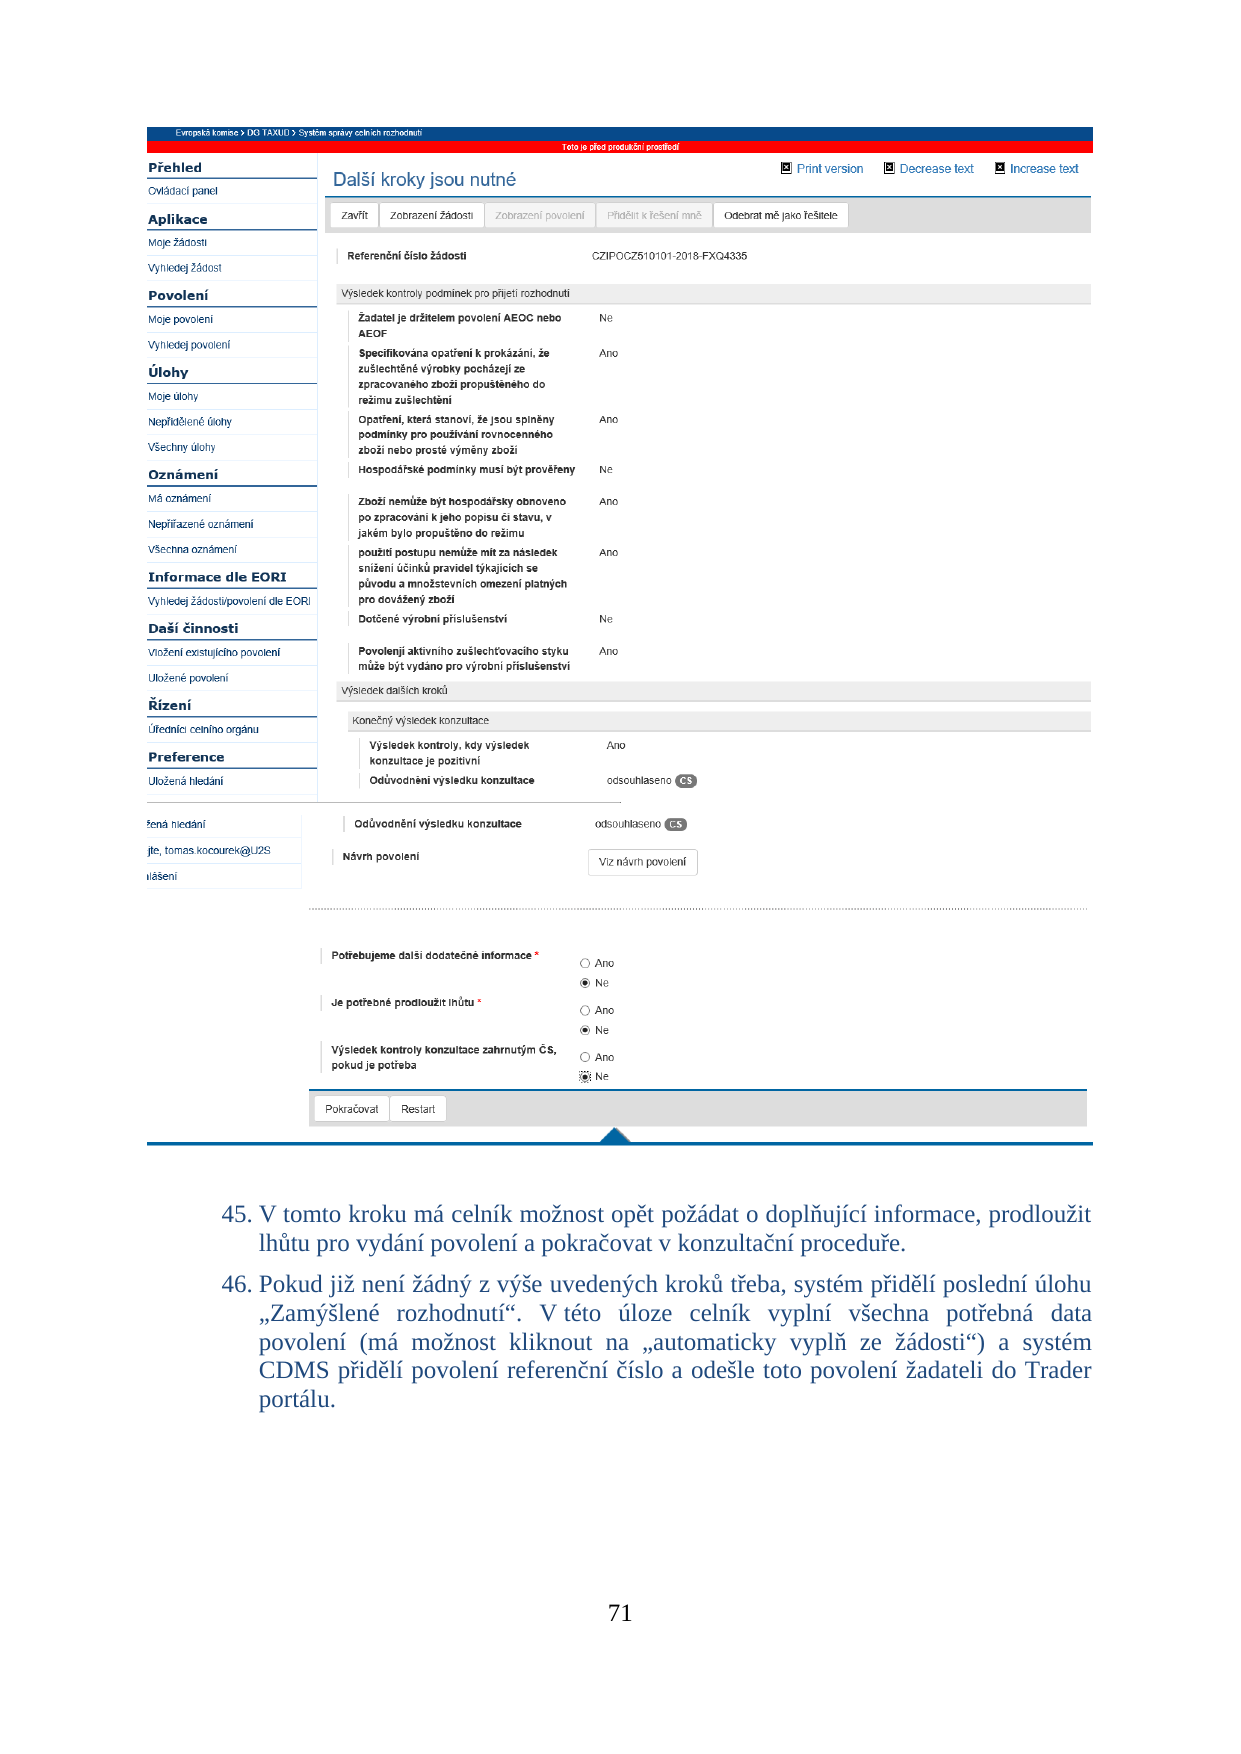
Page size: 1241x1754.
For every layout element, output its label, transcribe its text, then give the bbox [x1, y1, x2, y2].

picture [147, 127, 1093, 803]
list V tomto kroku má celník možnost opět požádat o doplňující informace, prodloužit lhůtu pro vydání povolení a pokračovat v konzultační proceduře. [221, 1199, 1093, 1257]
list Pokud již není žádný z výše uvedených kroků třeba, systém přidělí poslední úlohu „Zamýšlené rozhodnutí“. V této úloze celník vyplní všechna potřebná data povolení (má možnost kliknout na „automaticky vyplň ze žádosti“) a systém CDMS přidělí povolení referenční číslo a odešle toto povolení žadateli do Trader portálu. [221, 1269, 1093, 1413]
picture [147, 815, 1093, 1146]
